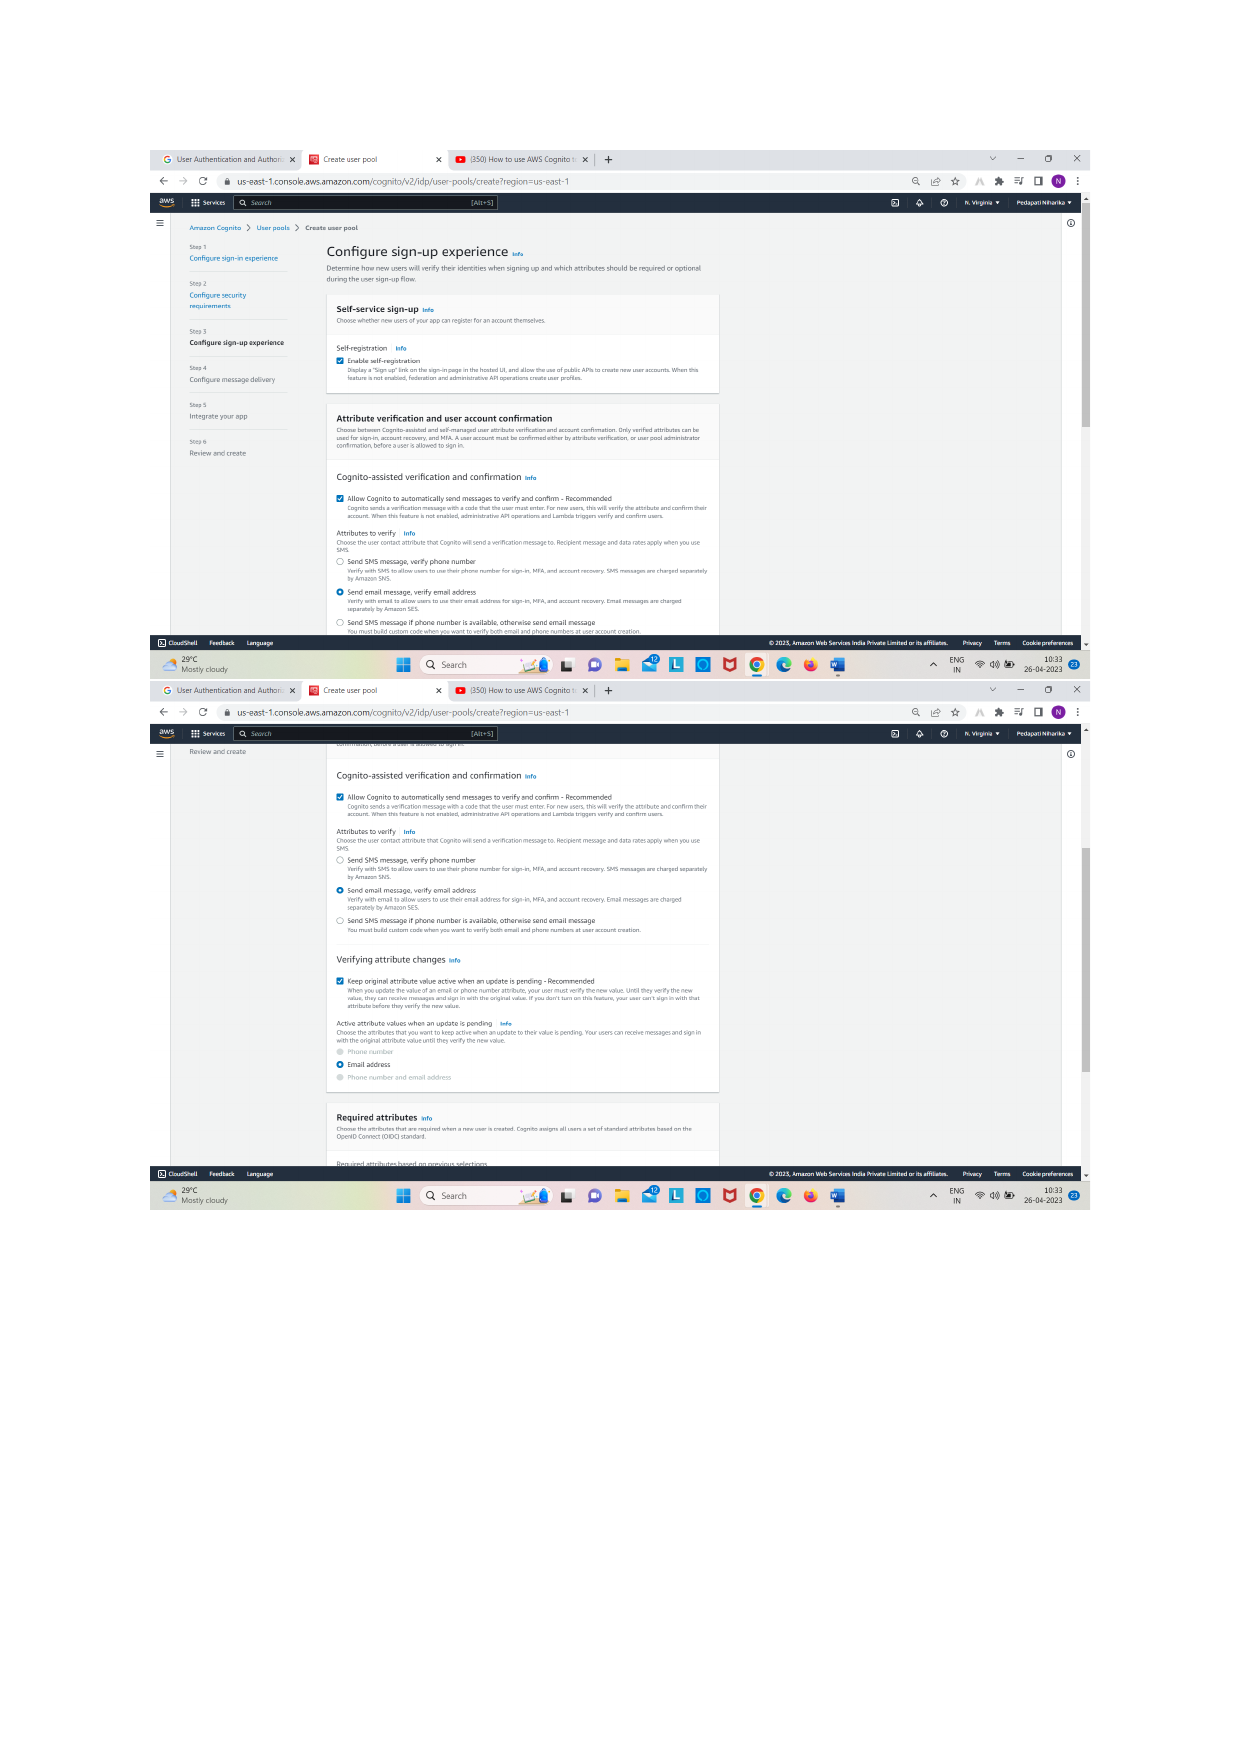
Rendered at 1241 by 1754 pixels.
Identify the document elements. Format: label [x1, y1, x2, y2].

picture [150, 150, 1091, 679]
picture [150, 681, 1091, 1210]
